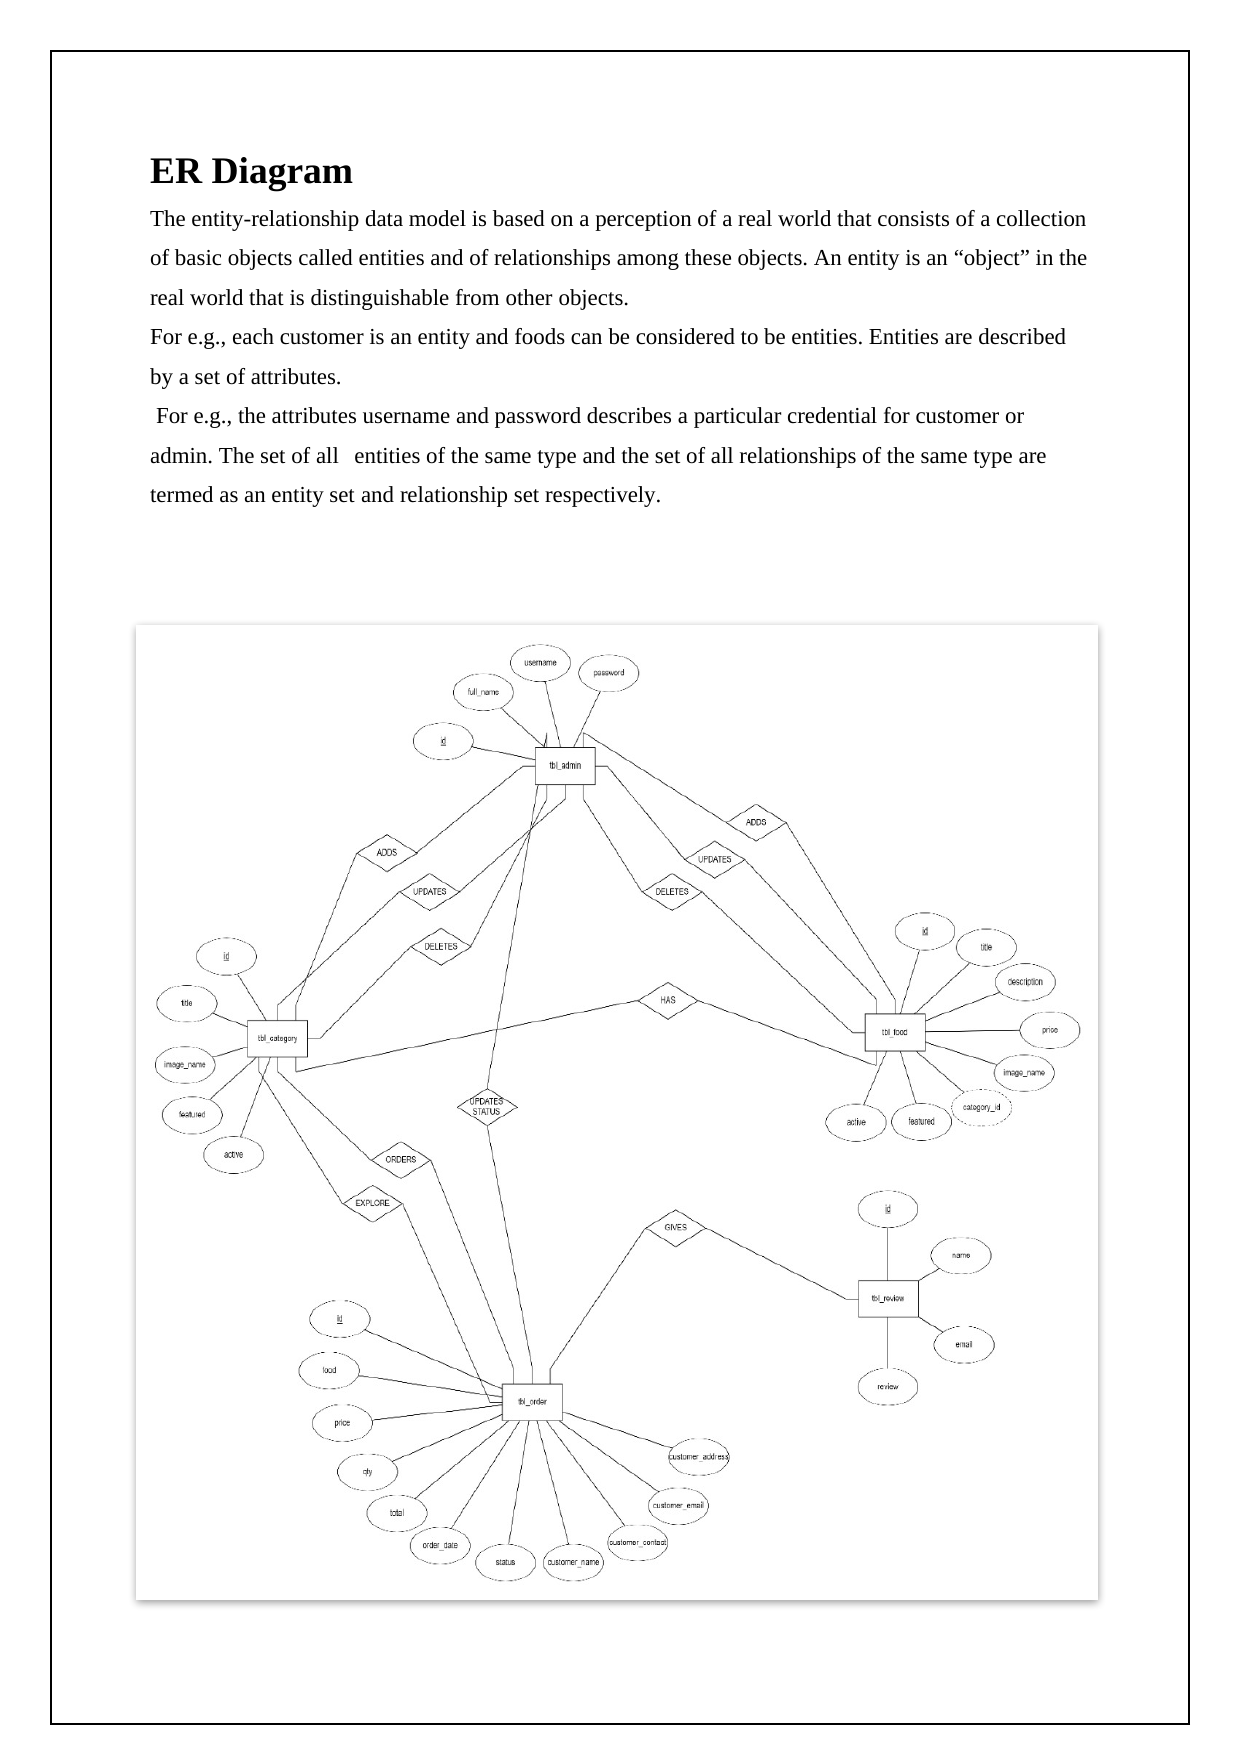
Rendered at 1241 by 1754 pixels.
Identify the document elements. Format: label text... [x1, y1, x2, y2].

subtitle ER Diagram [150, 148, 1163, 191]
text For e.g., each customer is an entity and foods can be considered to be entities. Entities are described by a set of attributes. [150, 323, 1075, 389]
picture [151, 640, 1084, 1585]
text The entity-relationship data model is based on a perception of a real world that consists of a collection of basic objects called entities and of relationships among these objects. An entity is an “object” in the real world that is distinguishable from other objects. [150, 205, 1088, 310]
text For e.g., the attributes username and password describes a particular credential for customer or admin. The set of all entities of the same type and the set of all relationships of the same type are termed as an entity set and relationship set respectively. [150, 402, 1085, 507]
